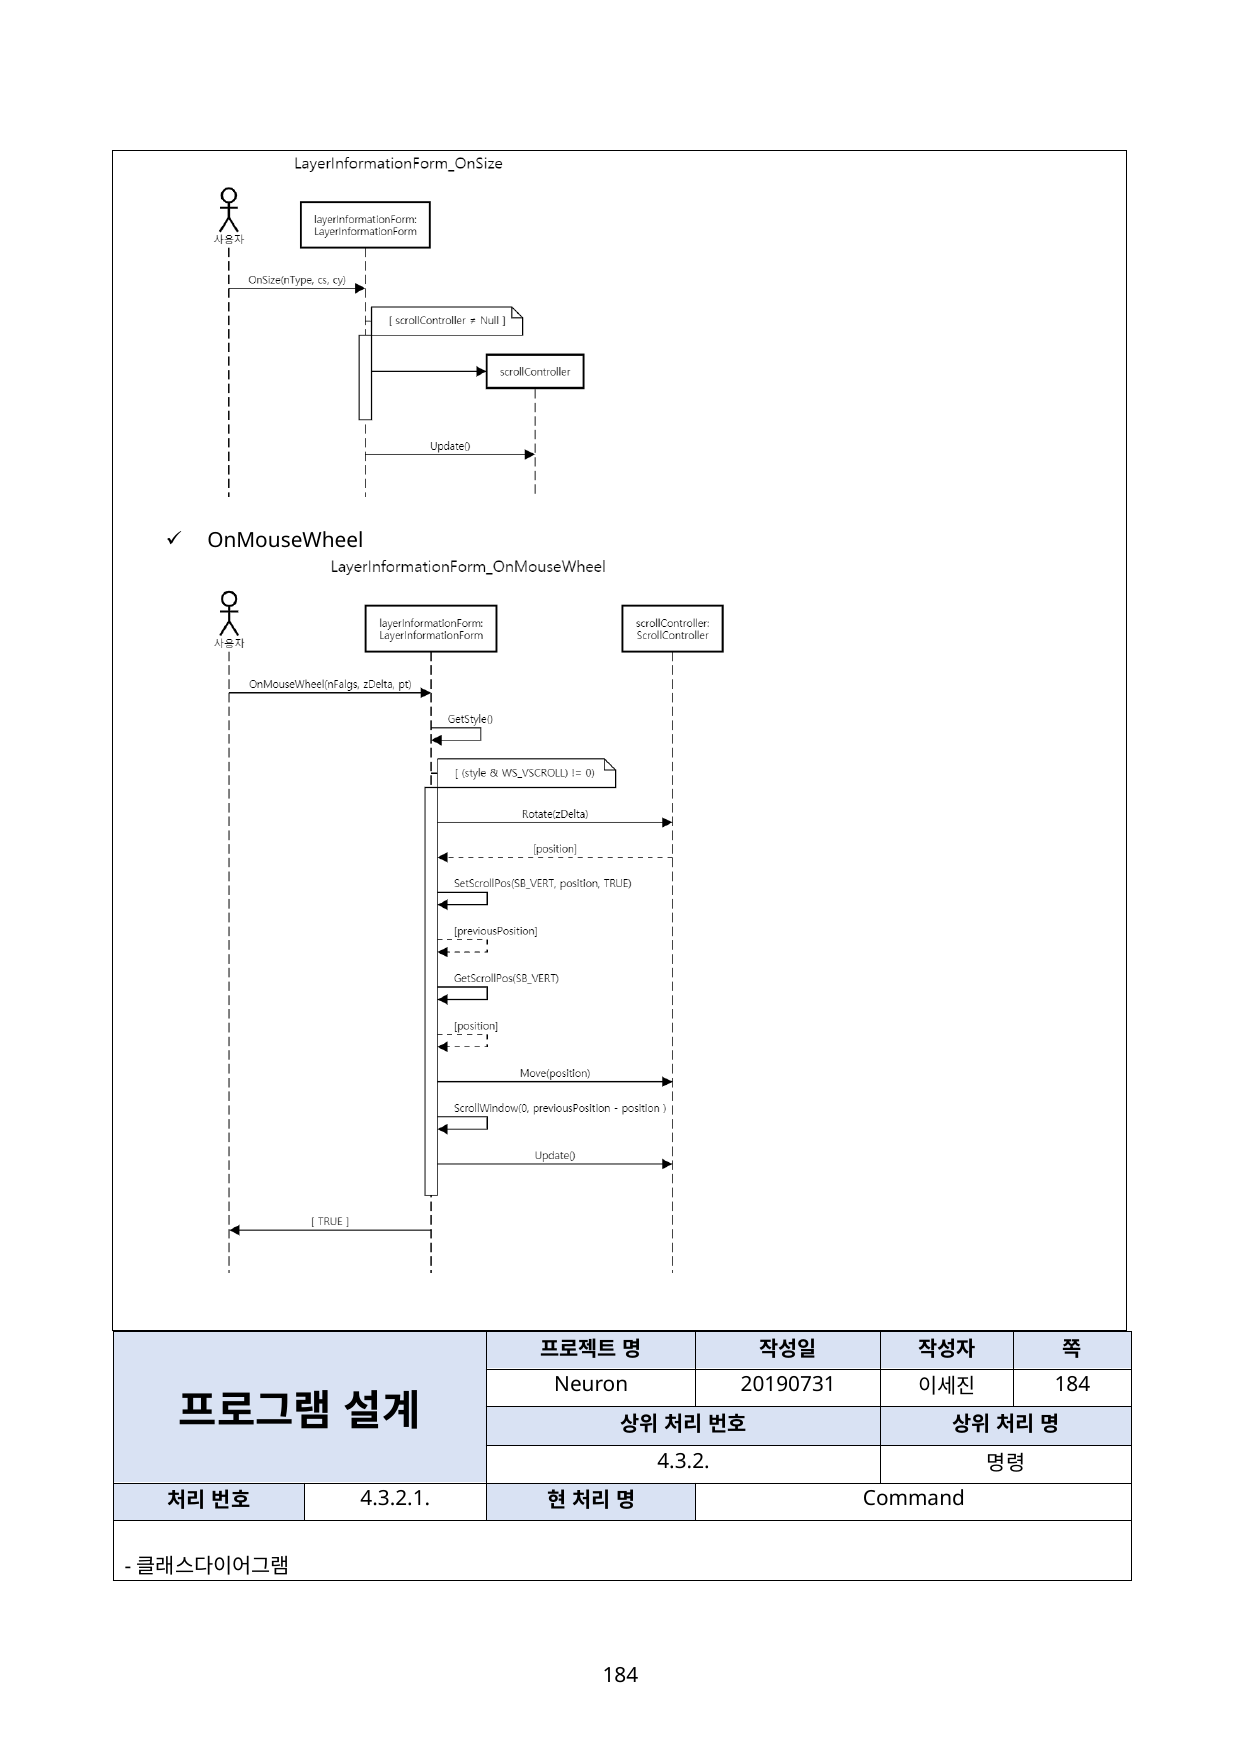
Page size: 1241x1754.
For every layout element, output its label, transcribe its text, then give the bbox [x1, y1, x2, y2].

picture [207, 553, 728, 1273]
table_header 작성자 [881, 1332, 1013, 1368]
table_cell 4.3.2. [487, 1446, 880, 1482]
picture [207, 151, 589, 497]
table_header 프로젝트 명 [487, 1332, 695, 1368]
table_cell Command [696, 1484, 1131, 1520]
table_header 쪽 [1014, 1332, 1131, 1368]
table_cell 현 처리 명 [487, 1484, 695, 1520]
table_cell 184 [1014, 1370, 1131, 1406]
table_cell 명령 [881, 1446, 1131, 1482]
table_header 작성일 [696, 1332, 880, 1368]
table_header 프로그램 설계 [114, 1332, 486, 1482]
table_cell 20190731 [696, 1370, 880, 1406]
table_cell 이세진 [881, 1370, 1013, 1406]
table_cell - 클래스다이어그램 [114, 1521, 1131, 1580]
table_cell 처리 번호 [114, 1484, 304, 1520]
table_cell OnSize OnMouseWheel [113, 151, 1126, 1330]
table_cell 상위 처리 번호 [487, 1407, 880, 1445]
table_cell 상위 처리 명 [881, 1407, 1131, 1445]
table_cell 4.3.2.1. [305, 1484, 486, 1520]
table_cell Neuron [487, 1370, 695, 1406]
